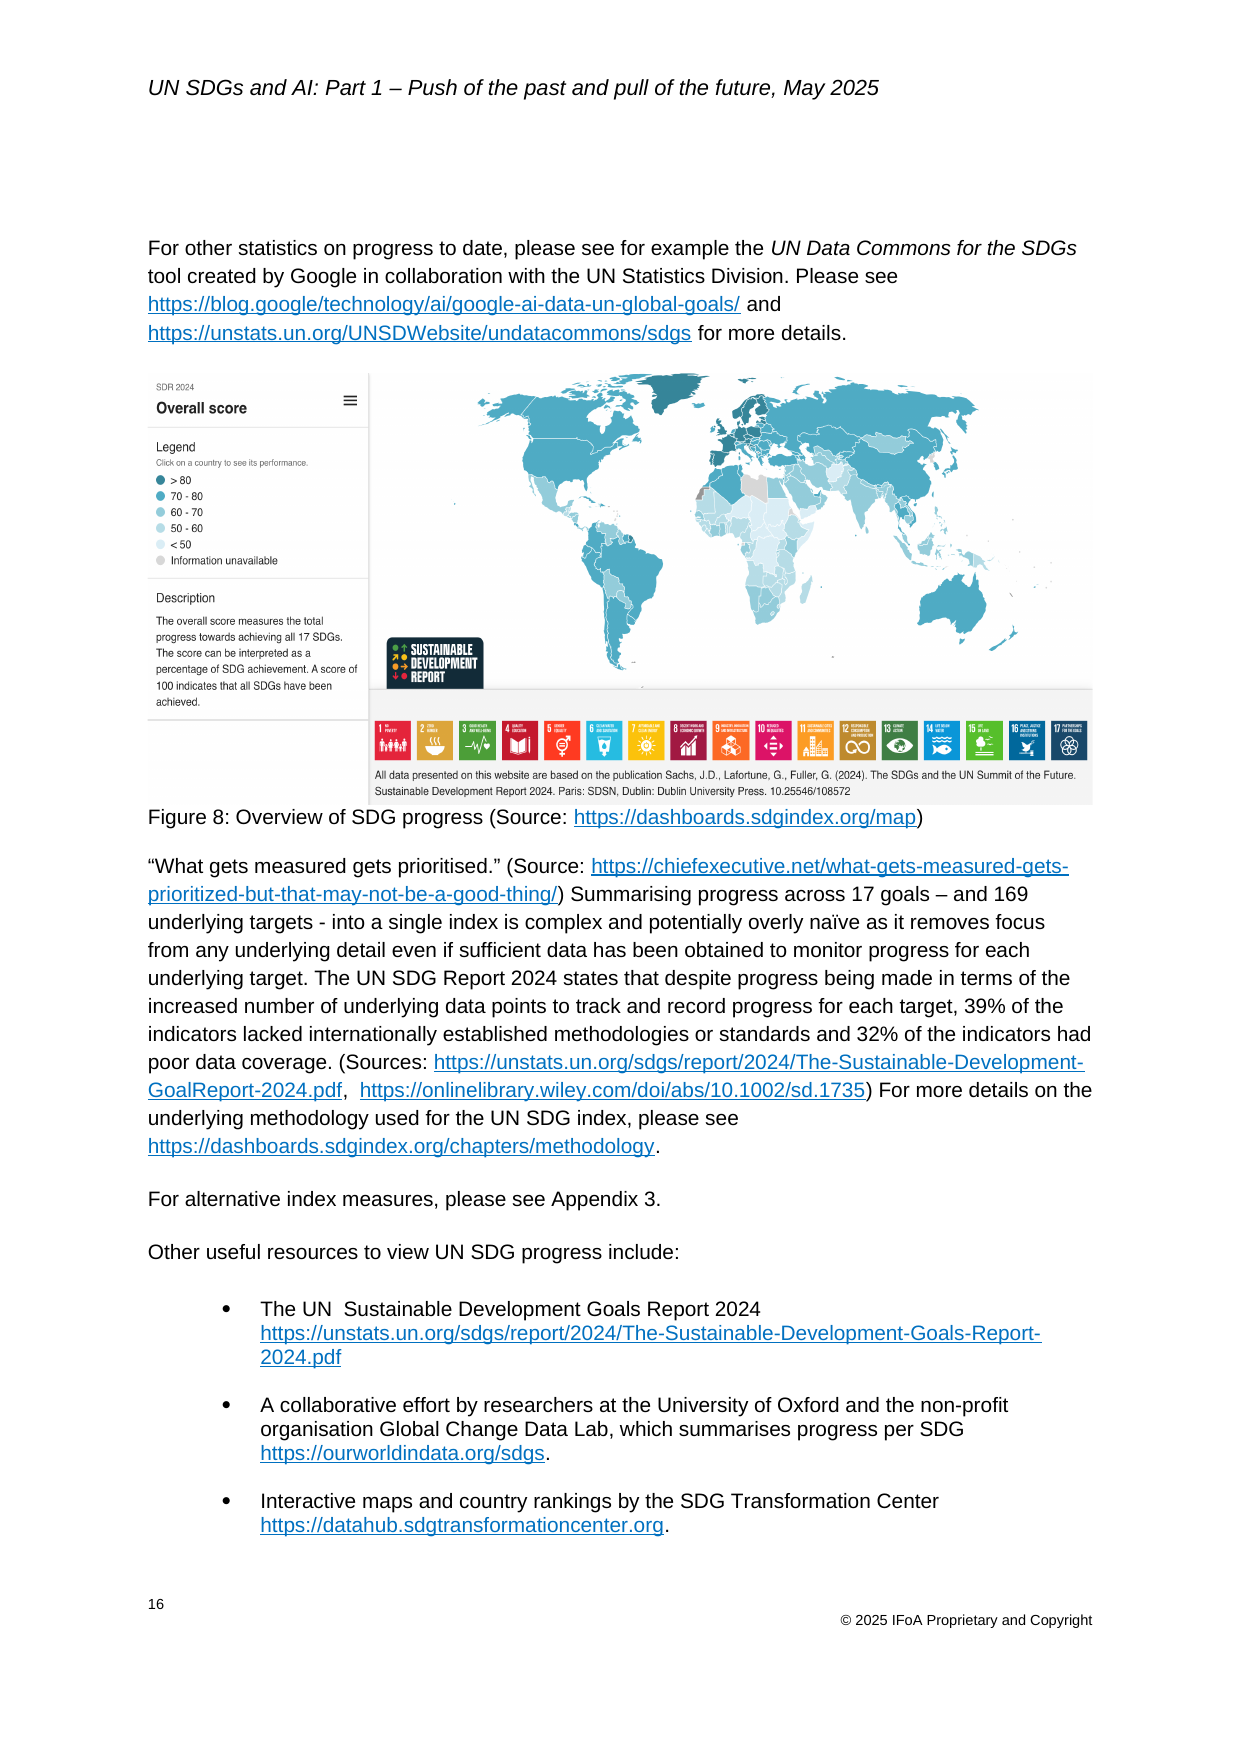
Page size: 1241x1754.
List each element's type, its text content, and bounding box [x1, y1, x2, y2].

picture [147, 373, 1093, 805]
text For alternative index measures, please see Appendix 3. [148, 1187, 1092, 1211]
text Figure 8: Overview of SDG progress (Source: https://dashboards.sdgindex.org/map) [148, 805, 1092, 828]
list A collaborative effort by researchers at the University of Oxford and the non-profit organisation Global Change Data Lab, which summarises progress per SDG https://ourworldindata.org/sdgs. [223, 1393, 1092, 1489]
list The UN Sustainable Development Goals Report 2024 https://unstats.un.org/sdgs/report/2024/The-Sustainable-Development-Goals-Report-2024.pdf [223, 1297, 1092, 1393]
list Interactive maps and country rankings by the SDG Transformation Center https://datahub.sdgtransformationcenter.org. [223, 1489, 1092, 1537]
text For other statistics on progress to date, please see for example the UN Data Commons for the SDGs tool created by Google in collaboration with the UN Statistics Division. Please see https://blog.google/technology/ai/google-ai-data-un-global-goals/ and https://unstats.un.org/UNSDWebsite/undatacommons/sdgs for more details. [148, 236, 1092, 344]
text “What gets measured gets prioritised.” (Source: https://chiefexecutive.net/what-gets-measured-gets-prioritized-but-that-may-not-be-a-good-thing/) Summarising progress across 17 goals – and 169 underlying targets - into a single index is complex and potentially overly naïve as it removes focus from any underlying detail even if sufficient data has been obtained to monitor progress for each underlying target. The UN SDG Report 2024 states that despite progress being made in terms of the increased number of underlying data points to track and record progress for each target, 39% of the indicators lacked internationally established methodologies or standards and 32% of the indicators had poor data coverage. (Sources: https://unstats.un.org/sdgs/report/2024/The-Sustainable-Development-GoalReport-2024.pdf, https://onlinelibrary.wiley.com/doi/abs/10.1002/sd.1735) For more details on the underlying methodology used for the UN SDG index, please see https://dashboards.sdgindex.org/chapters/methodology. [148, 853, 1092, 1158]
text Other useful resources to view UN SDG progress include: [148, 1240, 1092, 1264]
